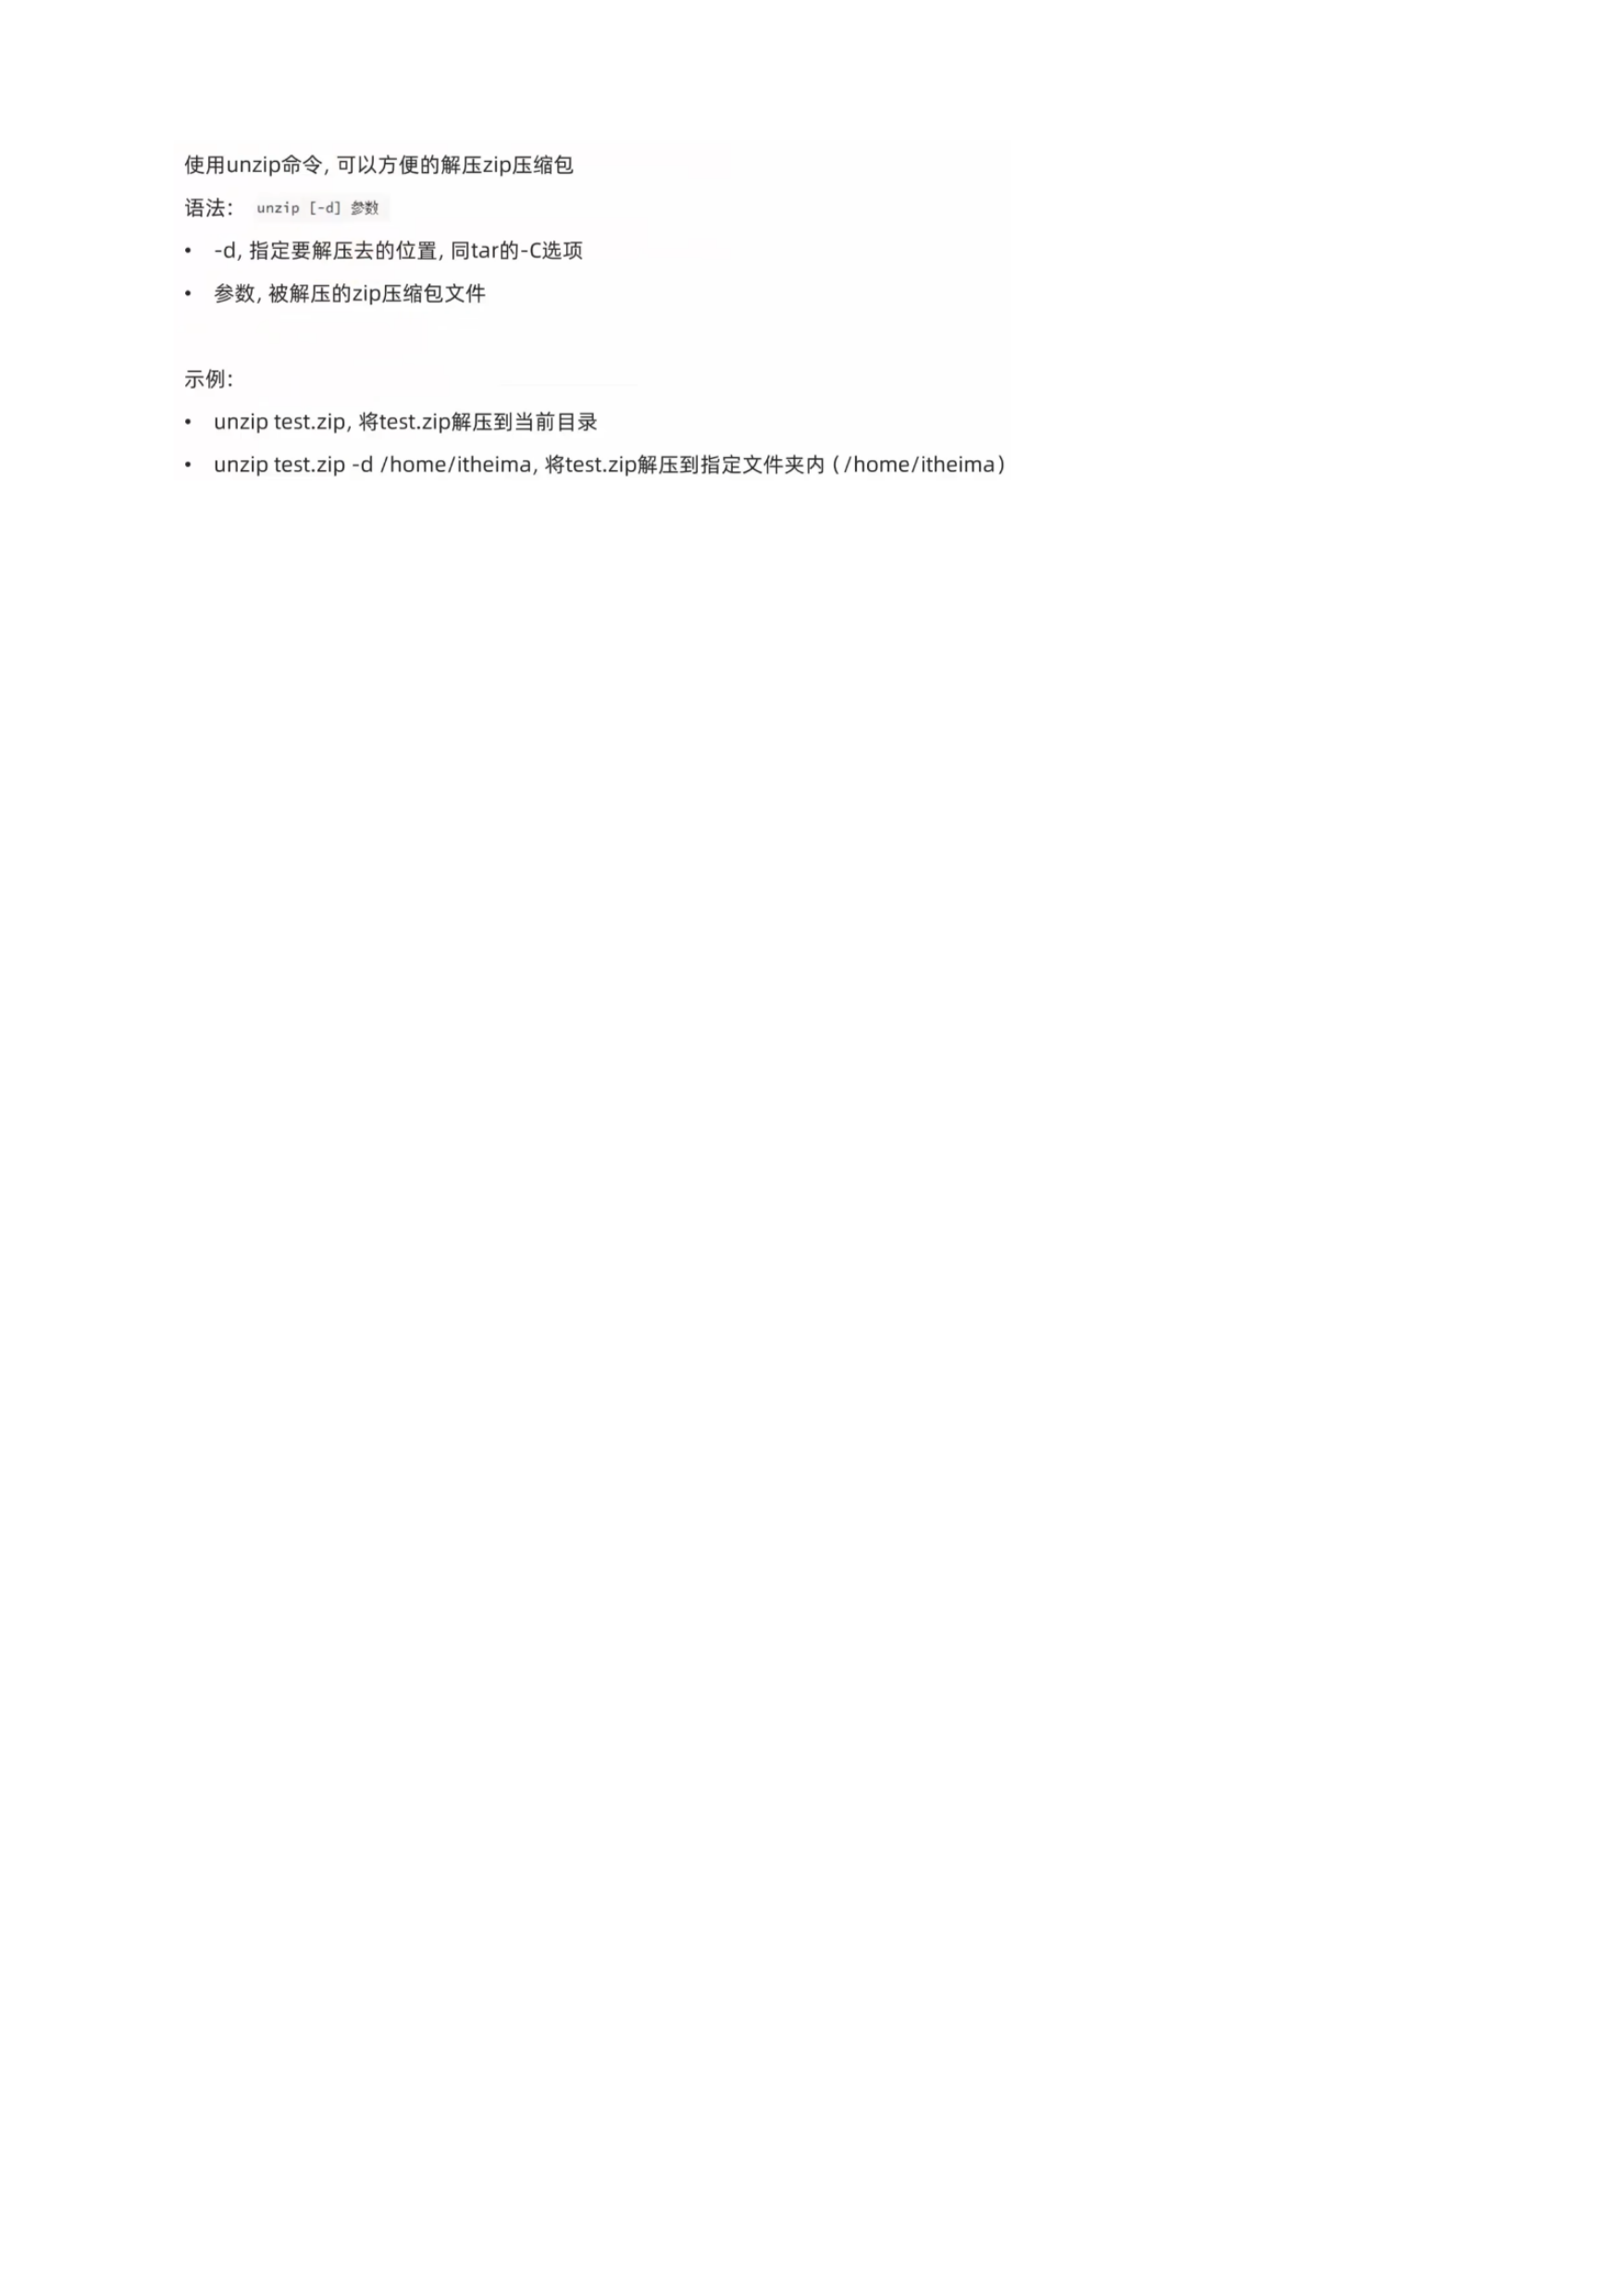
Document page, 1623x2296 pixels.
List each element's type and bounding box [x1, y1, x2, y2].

picture [173, 140, 1011, 480]
